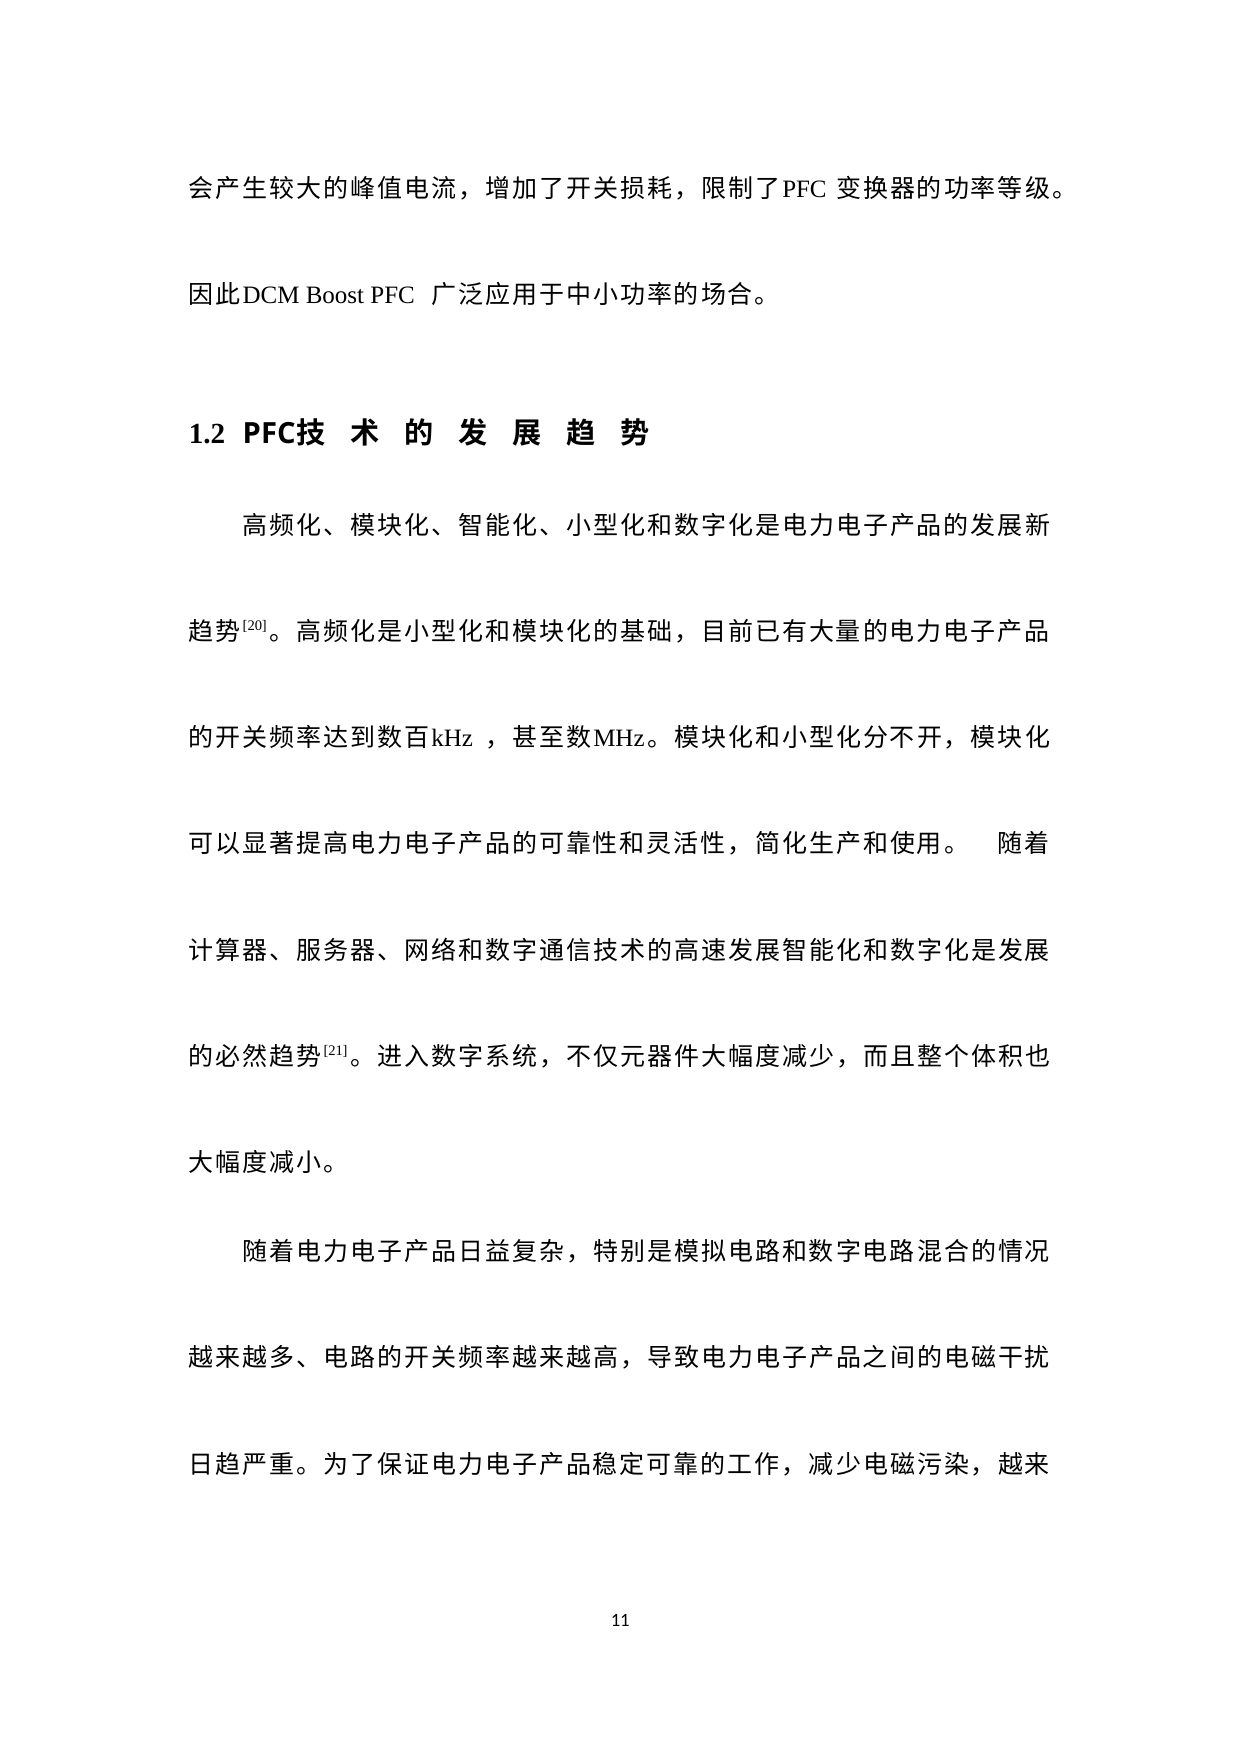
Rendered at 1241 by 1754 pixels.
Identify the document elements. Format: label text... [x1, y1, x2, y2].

list PFC技术的发展趋势 [188, 396, 1052, 467]
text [188, 151, 1052, 328]
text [188, 1214, 1052, 1498]
text 高频化、模块化、智能化、小型化和数字化是电力电子产品的发展新趋势[20]。高频化是小型化和模块化的基础，目前已有大量的电力电子产品的开关频率达到数百kHz，甚至数MHz。模块化和小型化分不开，模块化可以显著提高电力电子产品的可靠性和灵活性，简化生产和使用。 随着计算器、服务器、网络和数字通信技术的高速发展智能化和数字化是发展的必然趋势[21]。进入数字系统，不仅元器件大幅度减少，而且整个体积也大幅度减小。 [188, 488, 1052, 1196]
